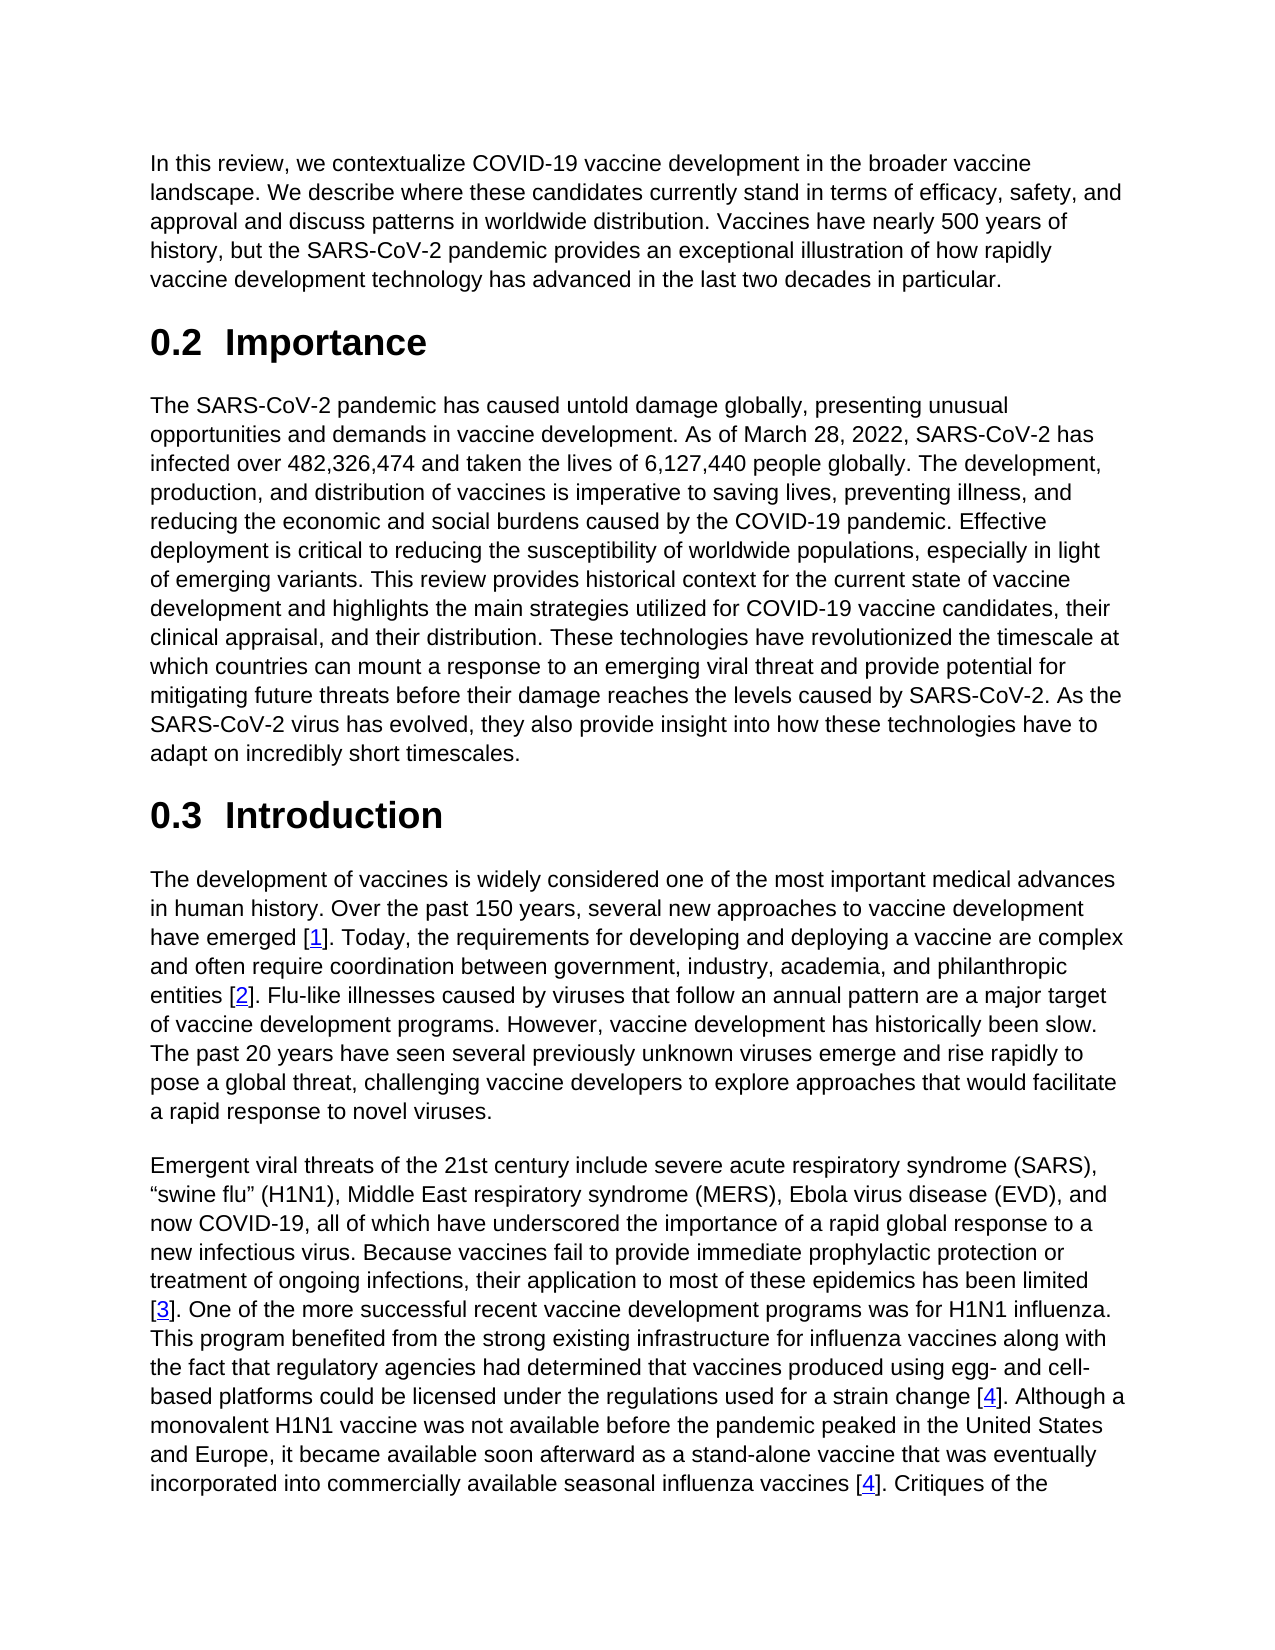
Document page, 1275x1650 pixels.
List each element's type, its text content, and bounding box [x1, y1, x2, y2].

text The development of vaccines is widely considered one of the most important medical advances in human history. Over the past 150 years, several new approaches to vaccine development have emerged [1]. Today, the requirements for developing and deploying a vaccine are complex and often require coordination between government, industry, academia, and philanthropic entities [2]. Flu-like illnesses caused by viruses that follow an annual pattern are a major target of vaccine development programs. However, vaccine development has historically been slow. The past 20 years have seen several previously unknown viruses emerge and rise rapidly to pose a global threat, challenging vaccine developers to explore approaches that would facilitate a rapid response to novel viruses. [150, 866, 1125, 1124]
subtitle 0.3 Introduction [150, 794, 1125, 837]
text The SARS-CoV-2 pandemic has caused untold damage globally, presenting unusual opportunities and demands in vaccine development. As of March 28, 2022, SARS-CoV-2 has infected over 482,326,474 and taken the lives of 6,127,440 people globally. The development, production, and distribution of vaccines is imperative to saving lives, preventing illness, and reducing the economic and social burdens caused by the COVID-19 pandemic. Effective deployment is critical to reducing the susceptibility of worldwide populations, especially in light of emerging variants. This review provides historical context for the current state of vaccine development and highlights the main strategies utilized for COVID-19 vaccine candidates, their clinical appraisal, and their distribution. These technologies have revolutionized the timescale at which countries can mount a response to an emerging viral threat and provide potential for mitigating future threats before their damage reaches the levels caused by SARS-CoV-2. As the SARS-CoV-2 virus has evolved, they also provide insight into how these technologies have to adapt on incredibly short timescales. [150, 392, 1125, 766]
subtitle 0.2 Importance [150, 320, 1125, 363]
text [150, 1152, 1125, 1497]
text In this review, we contextualize COVID-19 vaccine development in the broader vaccine landscape. We describe where these candidates currently stand in terms of efficacy, safety, and approval and discuss patterns in worldwide distribution. Vaccines have nearly 500 years of history, but the SARS-CoV-2 pandemic provides an exceptional illustration of how rapidly vaccine development technology has advanced in the last two decades in particular. [150, 150, 1125, 292]
